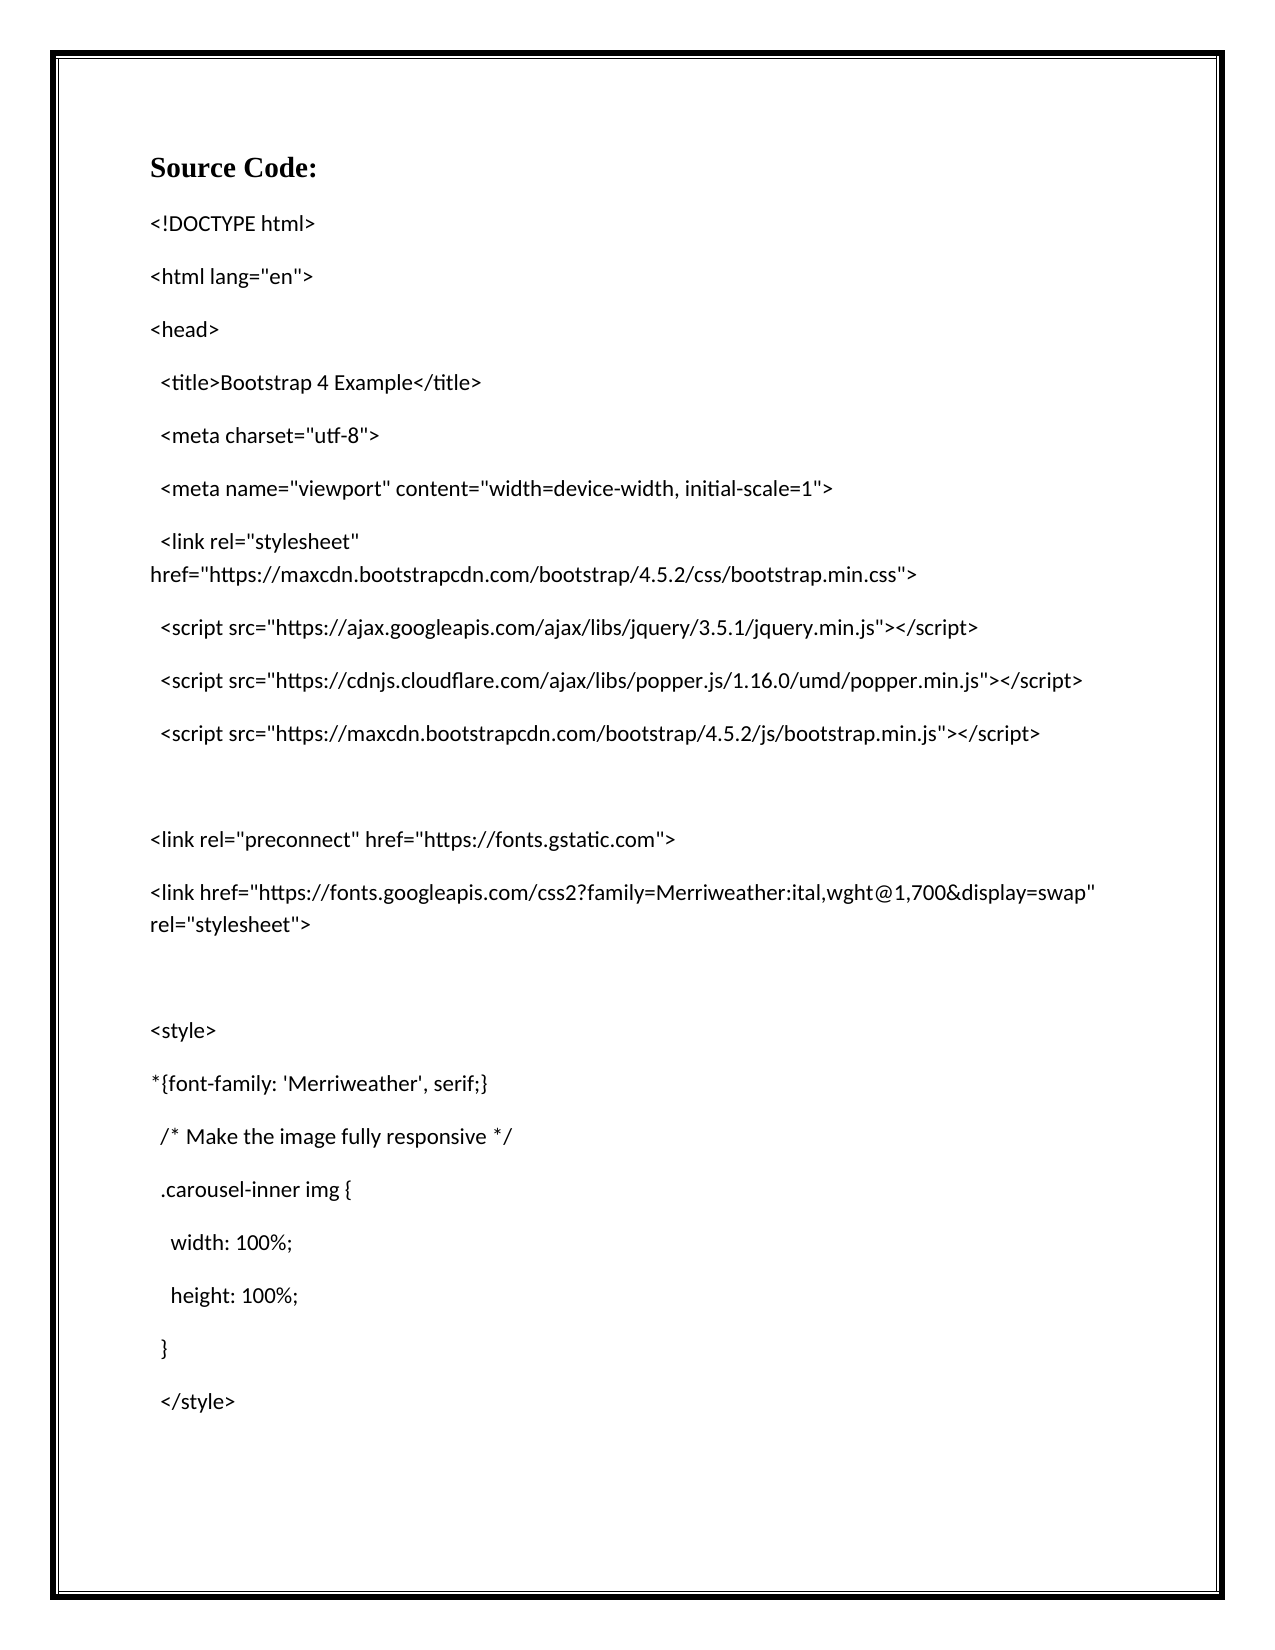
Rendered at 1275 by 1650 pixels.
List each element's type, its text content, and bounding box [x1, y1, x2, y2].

text .carousel-inner img { [150, 1175, 1125, 1203]
text } [150, 1334, 1125, 1362]
text <style> [150, 1016, 1125, 1044]
text Source Code: [150, 150, 1125, 183]
text <link rel="stylesheet" href="https://maxcdn.bootstrapcdn.com/bootstrap/4.5.2/css/bootstrap.min.css"> [150, 527, 1125, 588]
text <script src="https://maxcdn.bootstrapcdn.com/bootstrap/4.5.2/js/bootstrap.min.js"></script> [150, 719, 1125, 747]
text </style> [150, 1387, 1125, 1415]
text <meta name="viewport" content="width=device-width, initial-scale=1"> [150, 474, 1125, 502]
text <link href="https://fonts.googleapis.com/css2?family=Merriweather:ital,wght@1,700&display=swap" rel="stylesheet"> [150, 878, 1125, 938]
text <link rel="preconnect" href="https://fonts.gstatic.com"> [150, 825, 1125, 853]
text <head> [150, 315, 1125, 343]
text <meta charset="utf-8"> [150, 421, 1125, 449]
text width: 100%; [150, 1228, 1125, 1256]
text /* Make the image fully responsive */ [150, 1122, 1125, 1150]
text height: 100%; [150, 1281, 1125, 1309]
text <!DOCTYPE html> [150, 209, 1125, 237]
text <script src="https://ajax.googleapis.com/ajax/libs/jquery/3.5.1/jquery.min.js"></script> [150, 613, 1125, 641]
text <title>Bootstrap 4 Example</title> [150, 368, 1125, 396]
text <html lang="en"> [150, 262, 1125, 290]
text *{font-family: 'Merriweather', serif;} [150, 1069, 1125, 1097]
text <script src="https://cdnjs.cloudflare.com/ajax/libs/popper.js/1.16.0/umd/popper.min.js"></script> [150, 666, 1125, 694]
